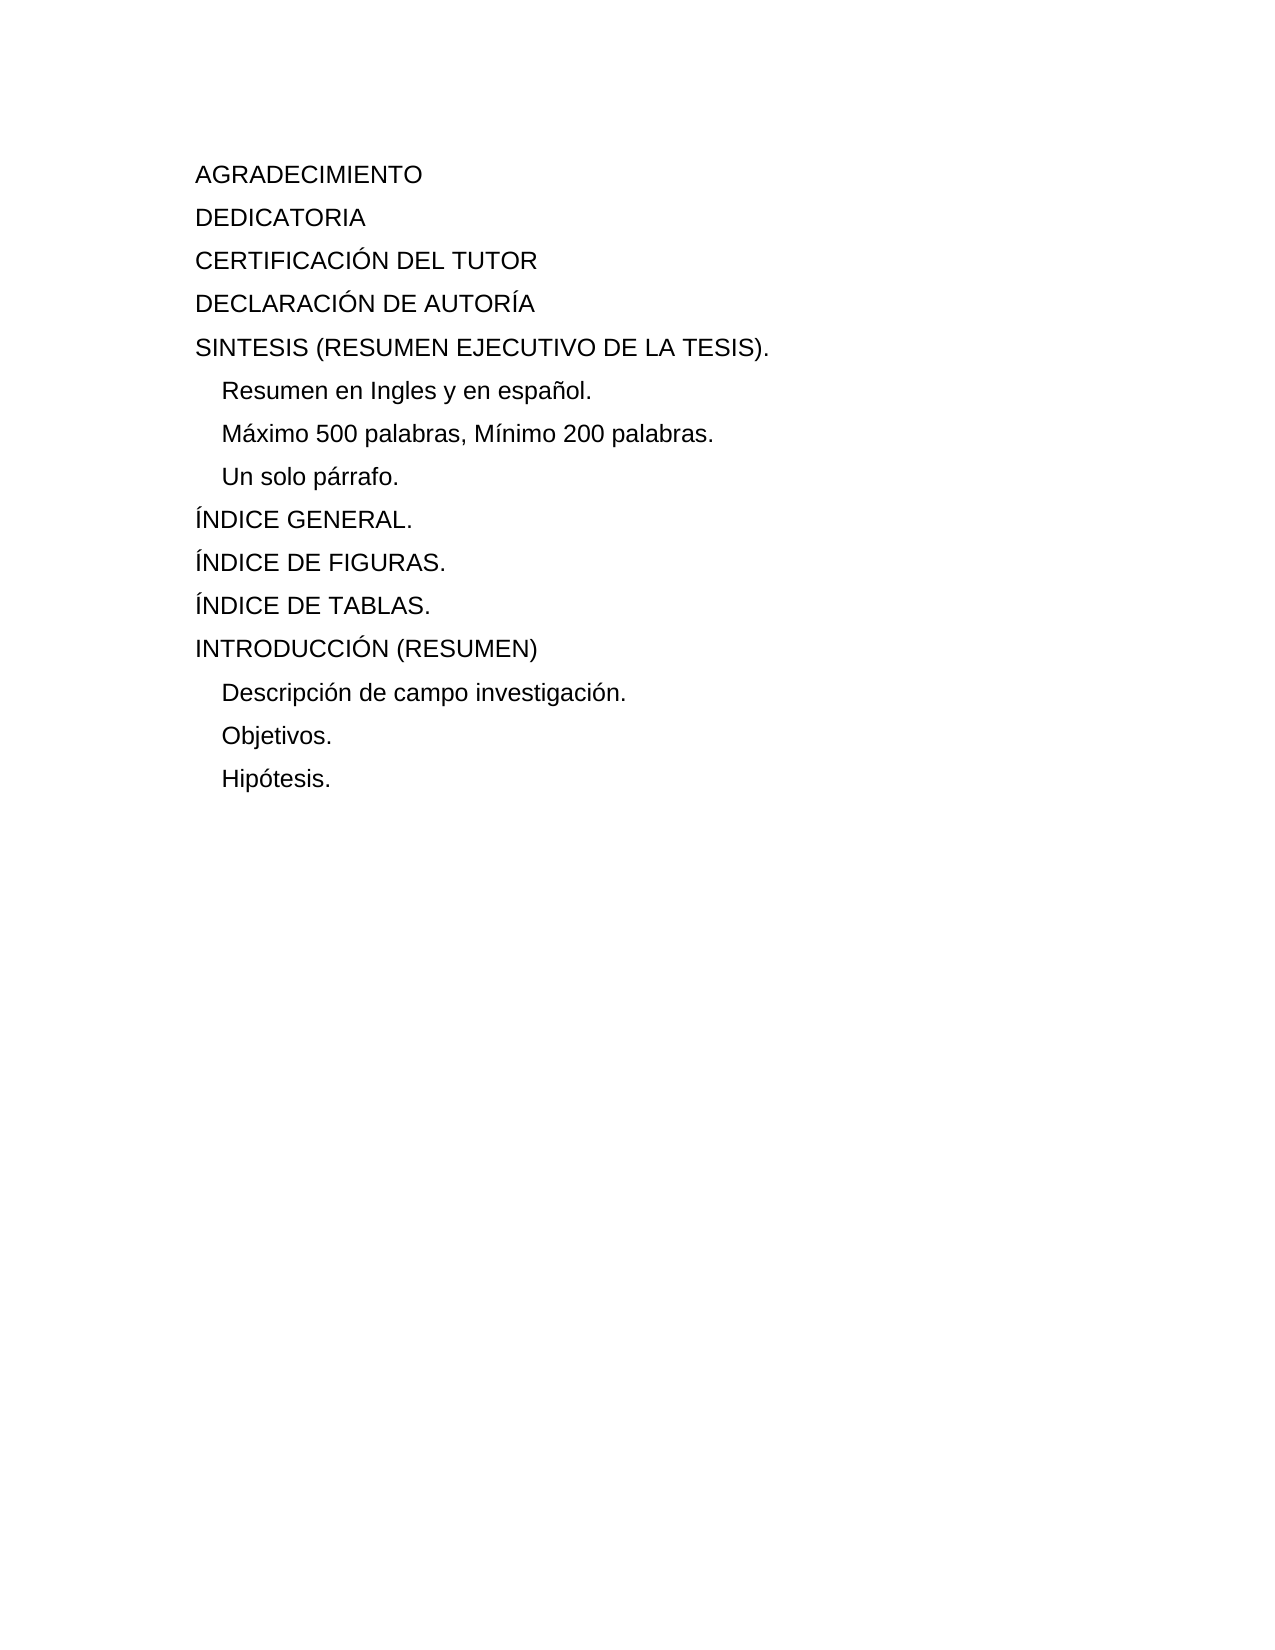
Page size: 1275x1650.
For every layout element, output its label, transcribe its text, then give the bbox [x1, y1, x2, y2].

text DECLARACIÓN DE AUTORÍA [148, 289, 1127, 318]
text Resumen en Ingles y en español. [148, 376, 1127, 404]
text ÍNDICE DE FIGURAS. [148, 548, 1127, 577]
text ÍNDICE DE TABLAS. [148, 591, 1127, 620]
text INTRODUCCIÓN (RESUMEN) [148, 634, 1127, 663]
text CERTIFICACIÓN DEL TUTOR [148, 246, 1127, 275]
text Objetivos. [148, 721, 1127, 749]
text Máximo 500 palabras, Mínimo 200 palabras. [148, 419, 1127, 448]
text Un solo párrafo. [148, 462, 1127, 491]
text Descripción de campo investigación. [148, 678, 1127, 706]
text Hipótesis. [148, 764, 1127, 793]
text ÍNDICE GENERAL. [148, 505, 1127, 534]
text DEDICATORIA [148, 203, 1127, 232]
text AGRADECIMIENTO [148, 160, 1127, 189]
text SINTESIS (RESUMEN EJECUTIVO DE ). [148, 333, 1127, 361]
